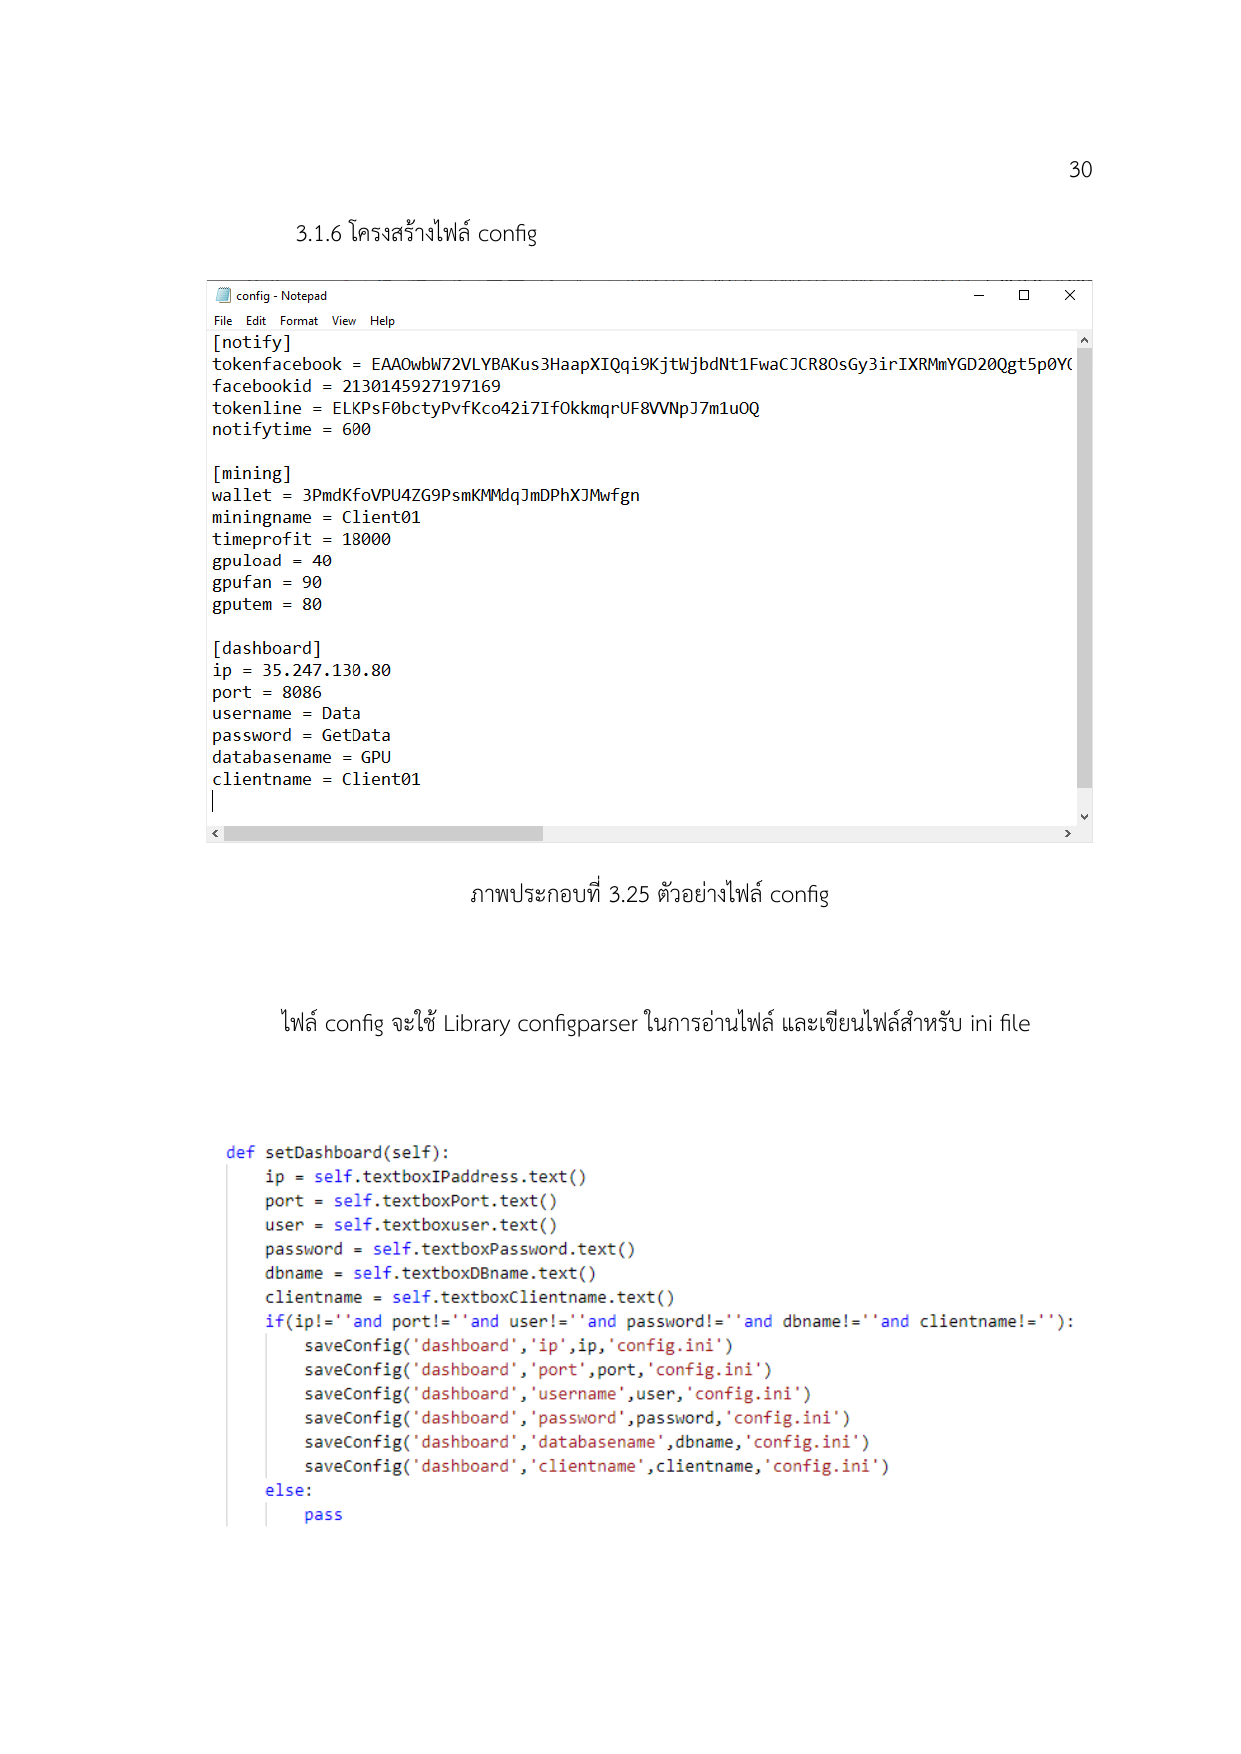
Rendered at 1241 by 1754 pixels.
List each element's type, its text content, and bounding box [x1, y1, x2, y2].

subtitle โครงสร้างไฟล์ config [207, 212, 1092, 249]
text ไฟล์ config จะใช้ Library configparser ในการอ่านไฟล์ และเขียนไฟล์สำหรับ ini file [207, 1002, 1092, 1039]
picture [206, 1130, 1093, 1543]
picture [206, 280, 1093, 843]
